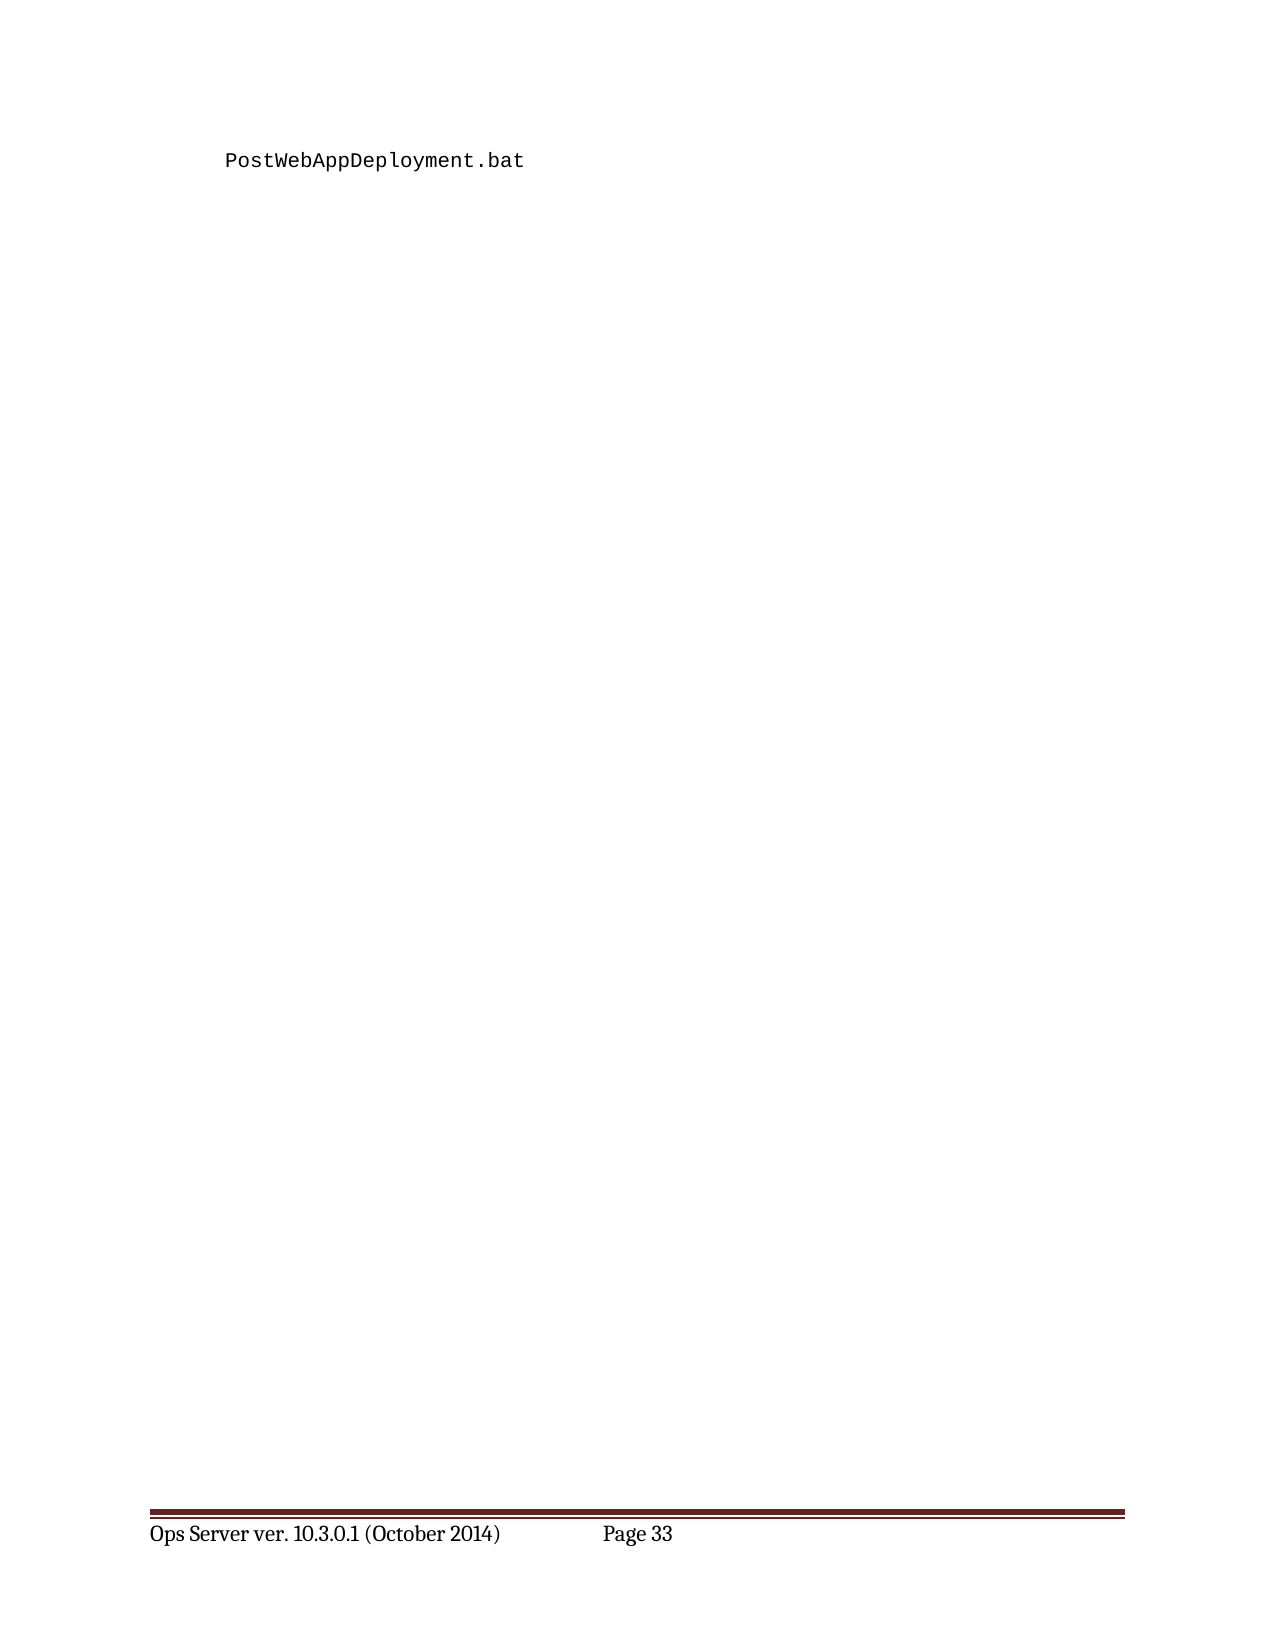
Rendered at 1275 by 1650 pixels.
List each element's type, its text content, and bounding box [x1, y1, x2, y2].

list PostWebAppDeployment.bat [225, 150, 1125, 174]
